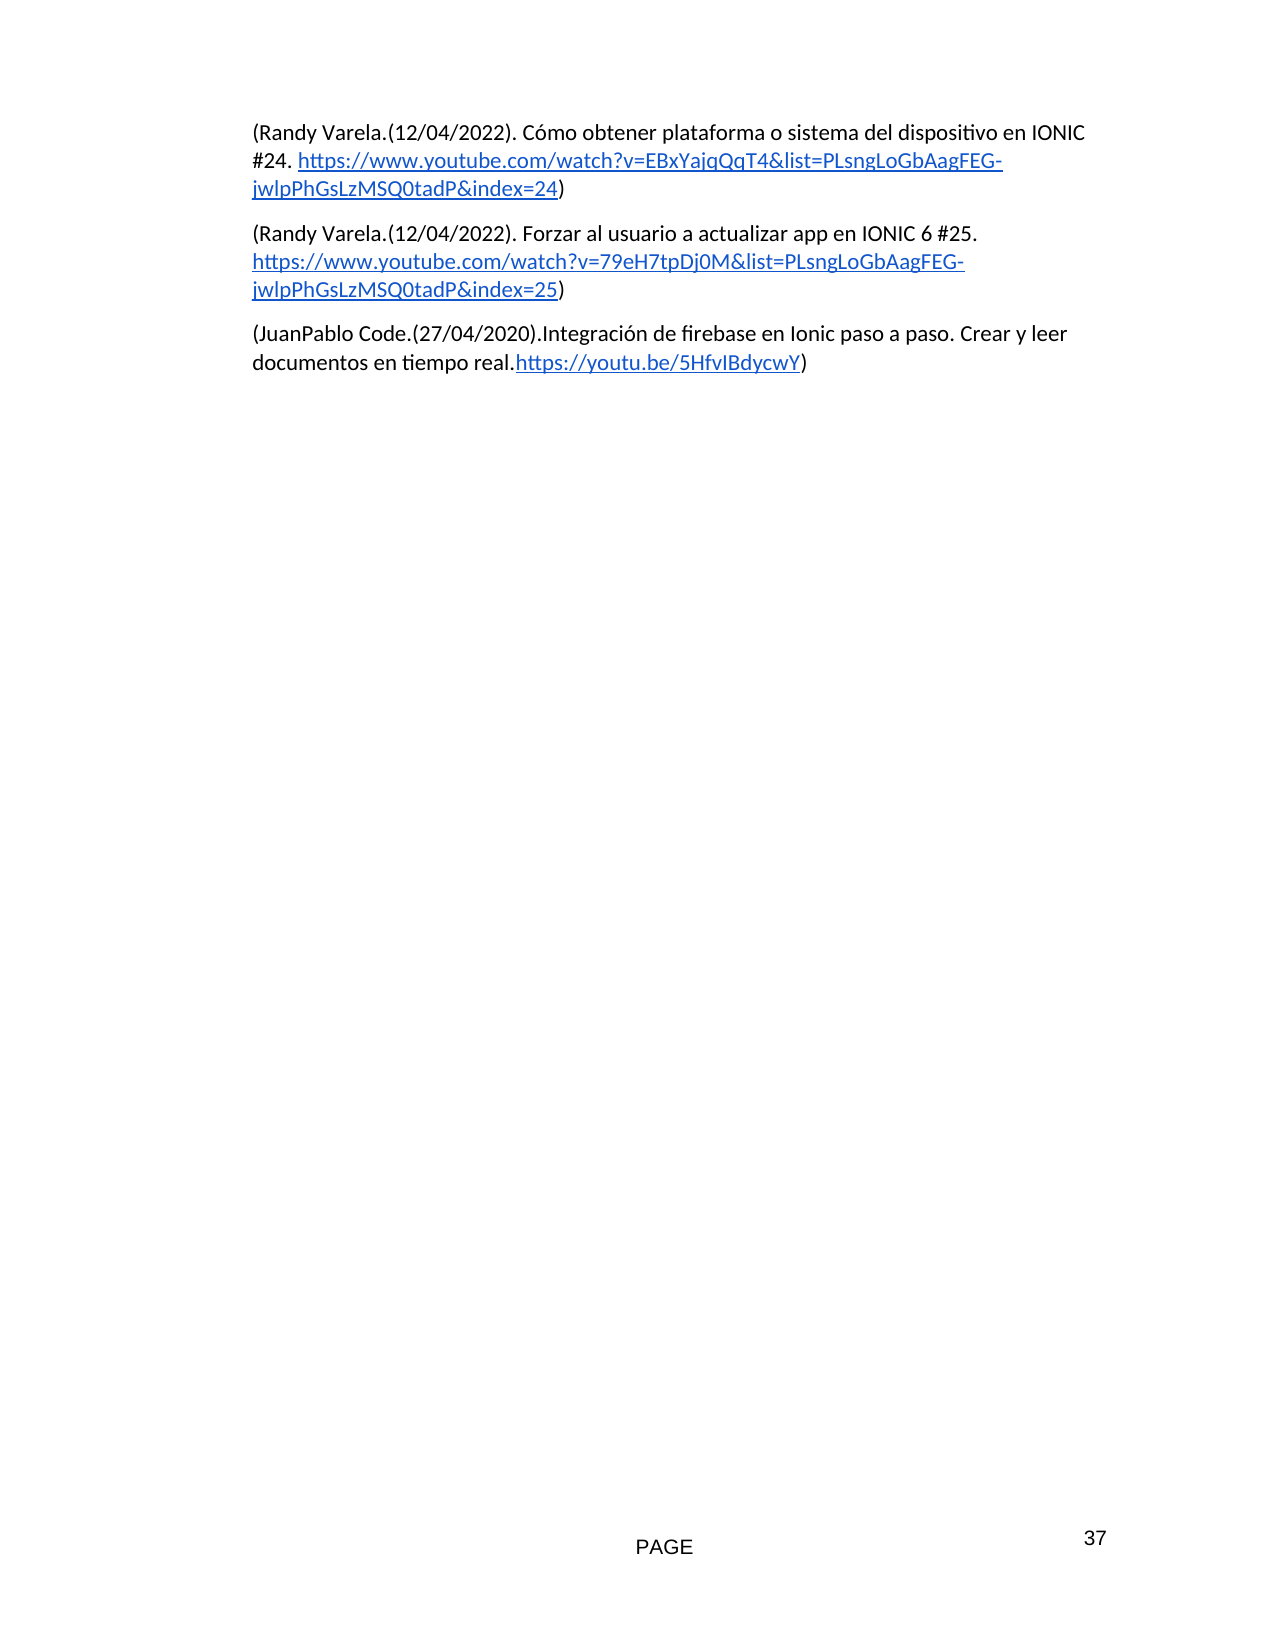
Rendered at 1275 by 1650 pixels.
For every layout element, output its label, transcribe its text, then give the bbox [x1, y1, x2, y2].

text (JuanPablo Code.(27/04/2020).Integración de firebase en Ionic paso a paso. Crear y leer documentos en tiempo real.https://youtu.be/5HfvIBdycwY) [252, 319, 1107, 376]
text (Randy Varela.(12/04/2022). Forzar al usuario a actualizar app en IONIC 6 #25. https://www.youtube.com/watch?v=79eH7tpDj0M&list=PLsngLoGbAagFEG-jwlpPhGsLzMSQ0tadP&index=25) [252, 219, 1107, 303]
text (Randy Varela.(12/04/2022). Cómo obtener plataforma o sistema del dispositivo en IONIC #24. https://www.youtube.com/watch?v=EBxYajqQqT4&list=PLsngLoGbAagFEG-jwlpPhGsLzMSQ0tadP&index=24) [252, 118, 1107, 202]
